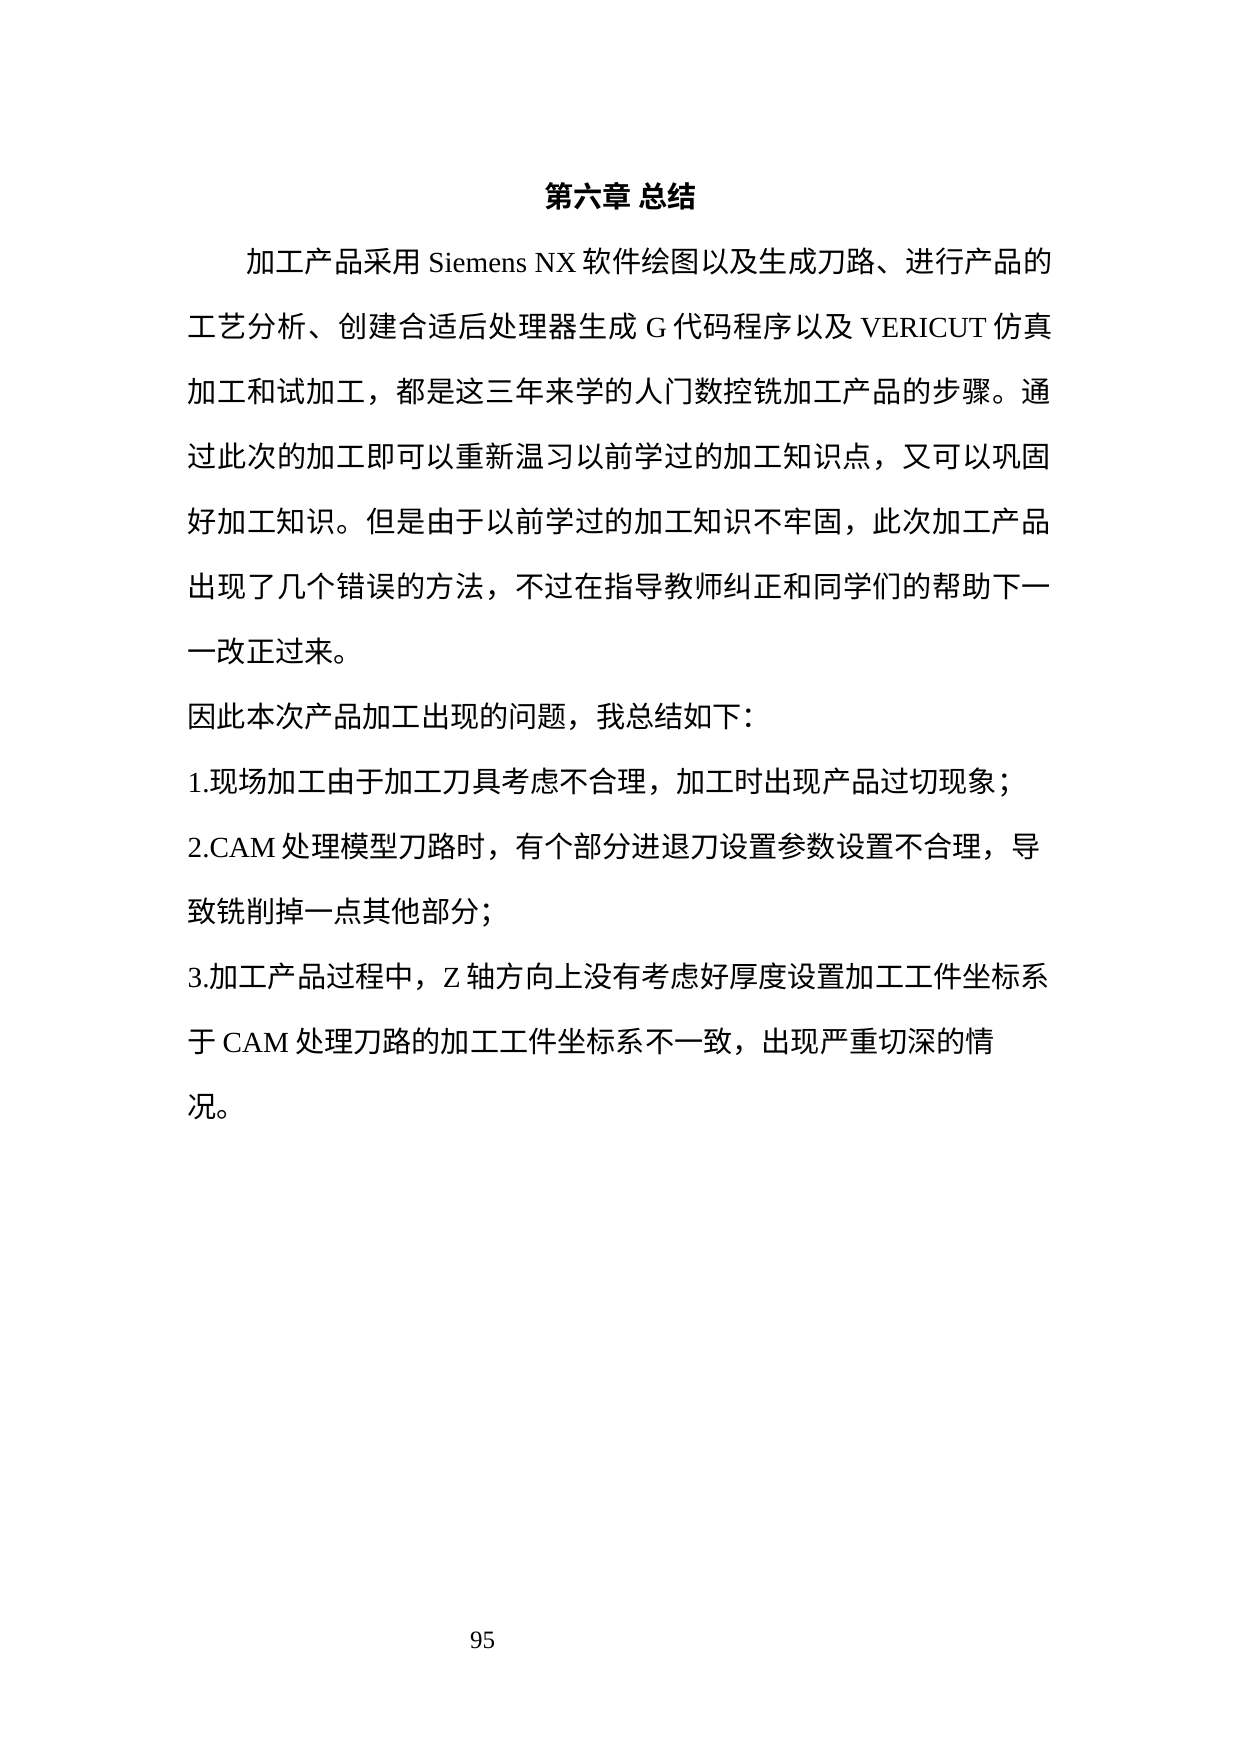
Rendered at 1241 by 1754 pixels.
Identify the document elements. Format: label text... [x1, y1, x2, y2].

text 3.加工产品过程中，Z轴方向上没有考虑好厚度设置加工工件坐标系于CAM处理刀路的加工工件坐标系不一致，出现严重切深的情况。 [187, 942, 1053, 1137]
text 因此本次产品加工出现的问题，我总结如下： [187, 682, 1053, 747]
subtitle 第六章 总结 [187, 162, 1053, 227]
text 加工产品采用Siemens NX软件绘图以及生成刀路、进行产品的工艺分析、创建合适后处理器生成G代码程序以及VERICUT仿真加工和试加工，都是这三年来学的人门数控铣加工产品的步骤。通过此次的加工即可以重新温习以前学过的加工知识点，又可以巩固好加工知识。但是由于以前学过的加工知识不牢固，此次加工产品出现了几个错误的方法，不过在指导教师纠正和同学们的帮助下一一改正过来。 [187, 227, 1053, 682]
text 1.现场加工由于加工刀具考虑不合理，加工时出现产品过切现象； [187, 747, 1053, 812]
text 2.CAM处理模型刀路时，有个部分进退刀设置参数设置不合理，导致铣削掉一点其他部分； [187, 812, 1053, 942]
